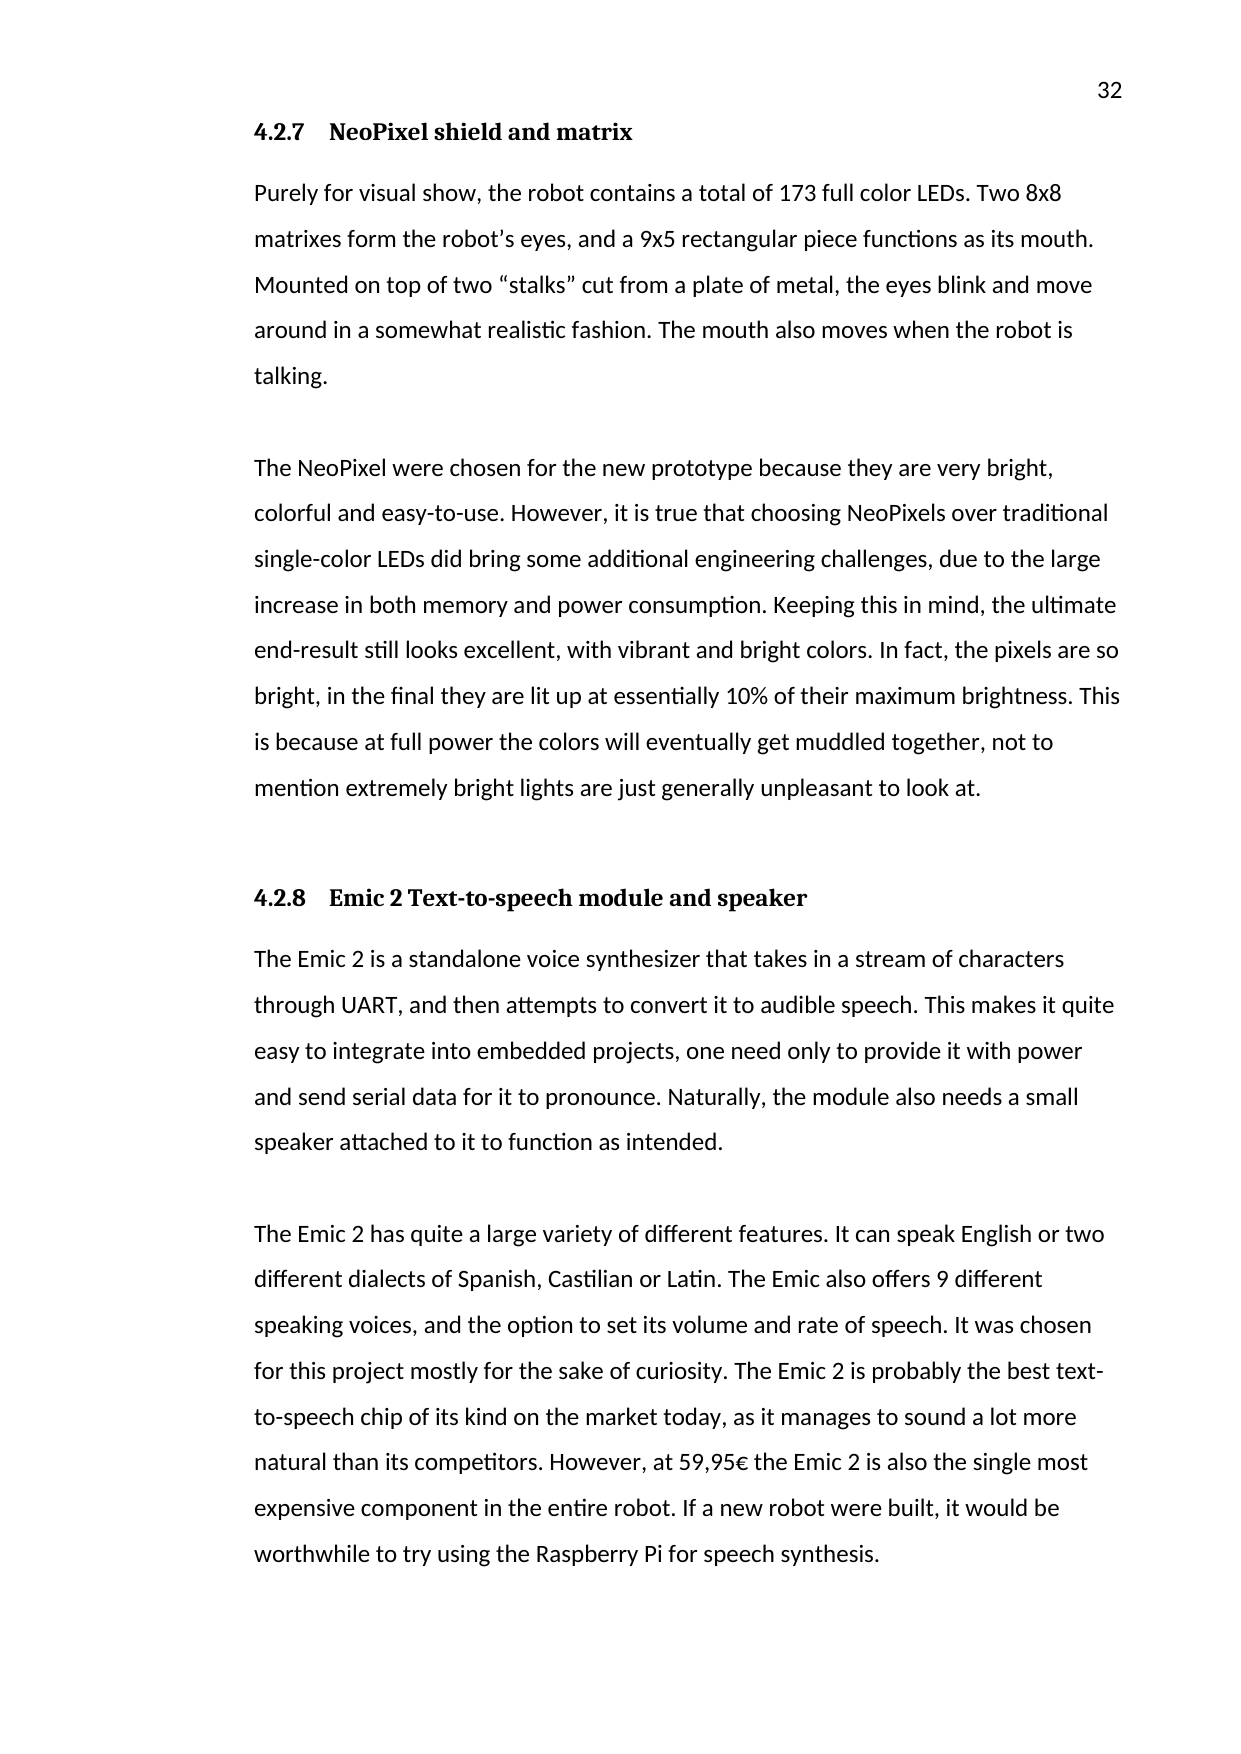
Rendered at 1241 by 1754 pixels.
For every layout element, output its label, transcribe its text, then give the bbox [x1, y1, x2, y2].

text The NeoPixel were chosen for the new prototype because they are very bright, colorful and easy-to-use. However, it is true that choosing NeoPixels over traditional single-color LEDs did bring some additional engineering challenges, due to the large increase in both memory and power consumption. Keeping this in mind, the ultimate end-result still looks excellent, with vibrant and bright colors. In fact, the pixels are so bright, in the final they are lit up at essentially 10% of their maximum brightness. This is because at full power the colors will eventually get muddled together, not to mention extremely bright lights are just generally unpleasant to look at. [254, 452, 1122, 802]
text The Emic 2 is a standalone voice synthesizer that takes in a stream of characters through UART, and then attempts to convert it to audible speech. This makes it quite easy to integrate into embedded projects, one need only to provide it with power and send serial data for it to pronounce. Naturally, the module also needs a small speaker attached to it to function as intended. [254, 943, 1122, 1157]
text Purely for visual show, the robot contains a total of 173 full color LEDs. Two 8x8 matrixes form the robot’s eyes, and a 9x5 rectangular piece functions as its mouth. Mounted on top of two “stalks” cut from a plate of metal, the eyes blink and move around in a somewhat realistic fashion. The mouth also moves when the robot is talking. [254, 177, 1122, 391]
subtitle Emic 2 Text-to-speech module and speaker [254, 884, 1122, 913]
subtitle NeoPixel shield and matrix [254, 118, 1122, 147]
text The Emic 2 has quite a large variety of different features. It can speak English or two different dialects of Spanish, Castilian or Latin. The Emic also offers 9 different speaking voices, and the option to set its volume and rate of speech. It was chosen for this project mostly for the sake of curiosity. The Emic 2 is probably the best text-to-speech chip of its kind on the market today, as it manages to sound a lot more natural than its competitors. However, at 59,95€ the Emic 2 is also the single most expensive component in the entire robot. If a new robot were built, it would be worthwhile to try using the Raspberry Pi for speech synthesis. [254, 1218, 1122, 1568]
